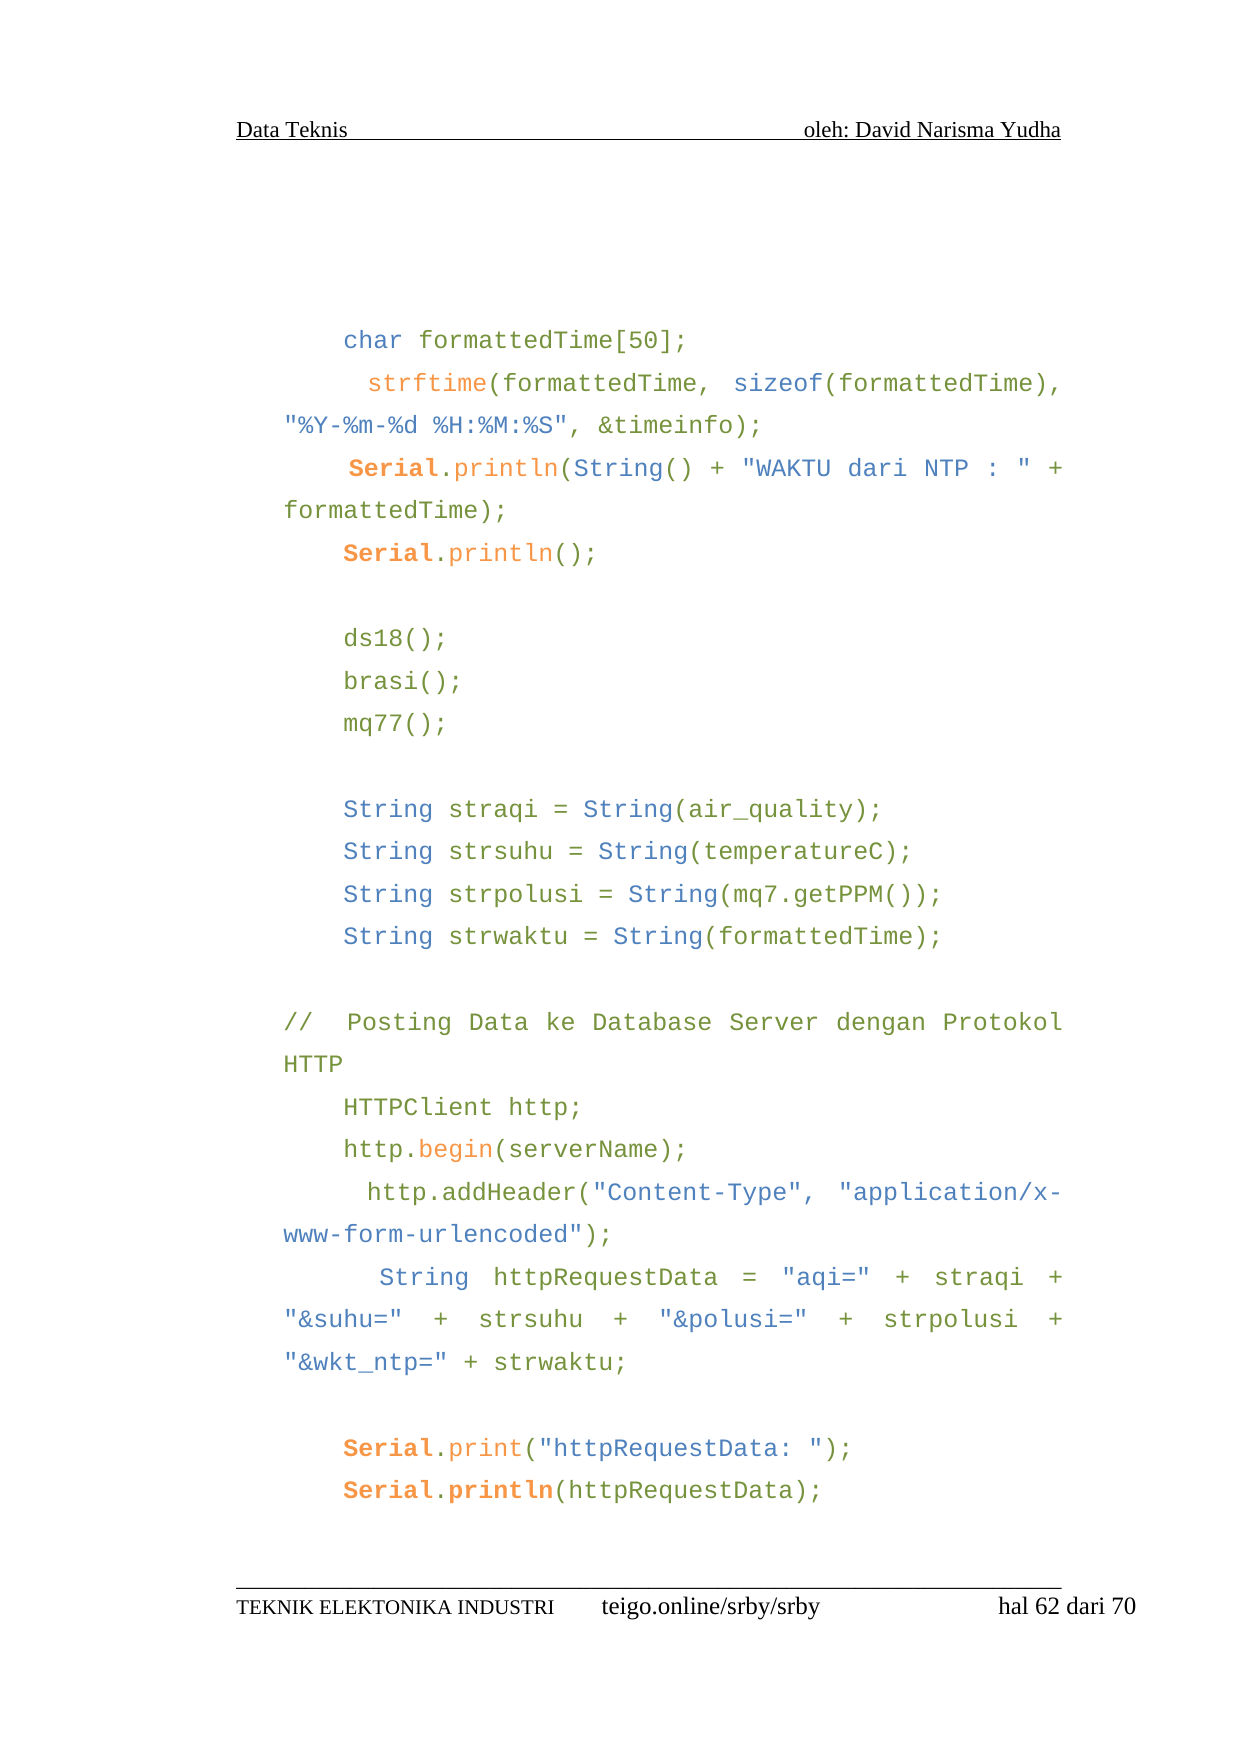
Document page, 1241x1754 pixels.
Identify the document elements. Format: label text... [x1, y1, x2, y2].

list String straqi = String(air_quality); [283, 796, 1063, 825]
list char formattedTime[50]; [283, 328, 1063, 356]
list String strsuhu = String(temperatureC); [283, 839, 1063, 867]
list String strwaktu = String(formattedTime); [283, 924, 1063, 952]
list ds18(); [283, 626, 1063, 654]
list mq77(); [283, 711, 1063, 739]
list Serial.print("httpRequestData: "); [283, 1435, 1063, 1463]
list http.begin(serverName); [283, 1137, 1063, 1165]
list // Posting Data ke Database Server dengan Protokol HTTP [283, 1009, 1063, 1080]
list String httpRequestData = "aqi=" + straqi + "&suhu=" + strsuhu + "&polusi=" + strpolusi + "&wkt_ntp=" + strwaktu; [283, 1264, 1063, 1378]
list Serial.println(String() + "WAKTU dari NTP : " + formattedTime); [283, 455, 1063, 526]
list String strpolusi = String(mq7.getPPM()); [283, 881, 1063, 910]
list strftime(formattedTime, sizeof(formattedTime), "%Y-%m-%d %H:%M:%S", &timeinfo); [283, 370, 1063, 441]
list brasi(); [283, 668, 1063, 697]
list HTTPClient http; [283, 1094, 1063, 1123]
list http.addHeader("Content-Type", "application/x-www-form-urlencoded"); [283, 1179, 1063, 1250]
list Serial.println(); [283, 540, 1063, 568]
list Serial.println(httpRequestData); [283, 1478, 1063, 1506]
